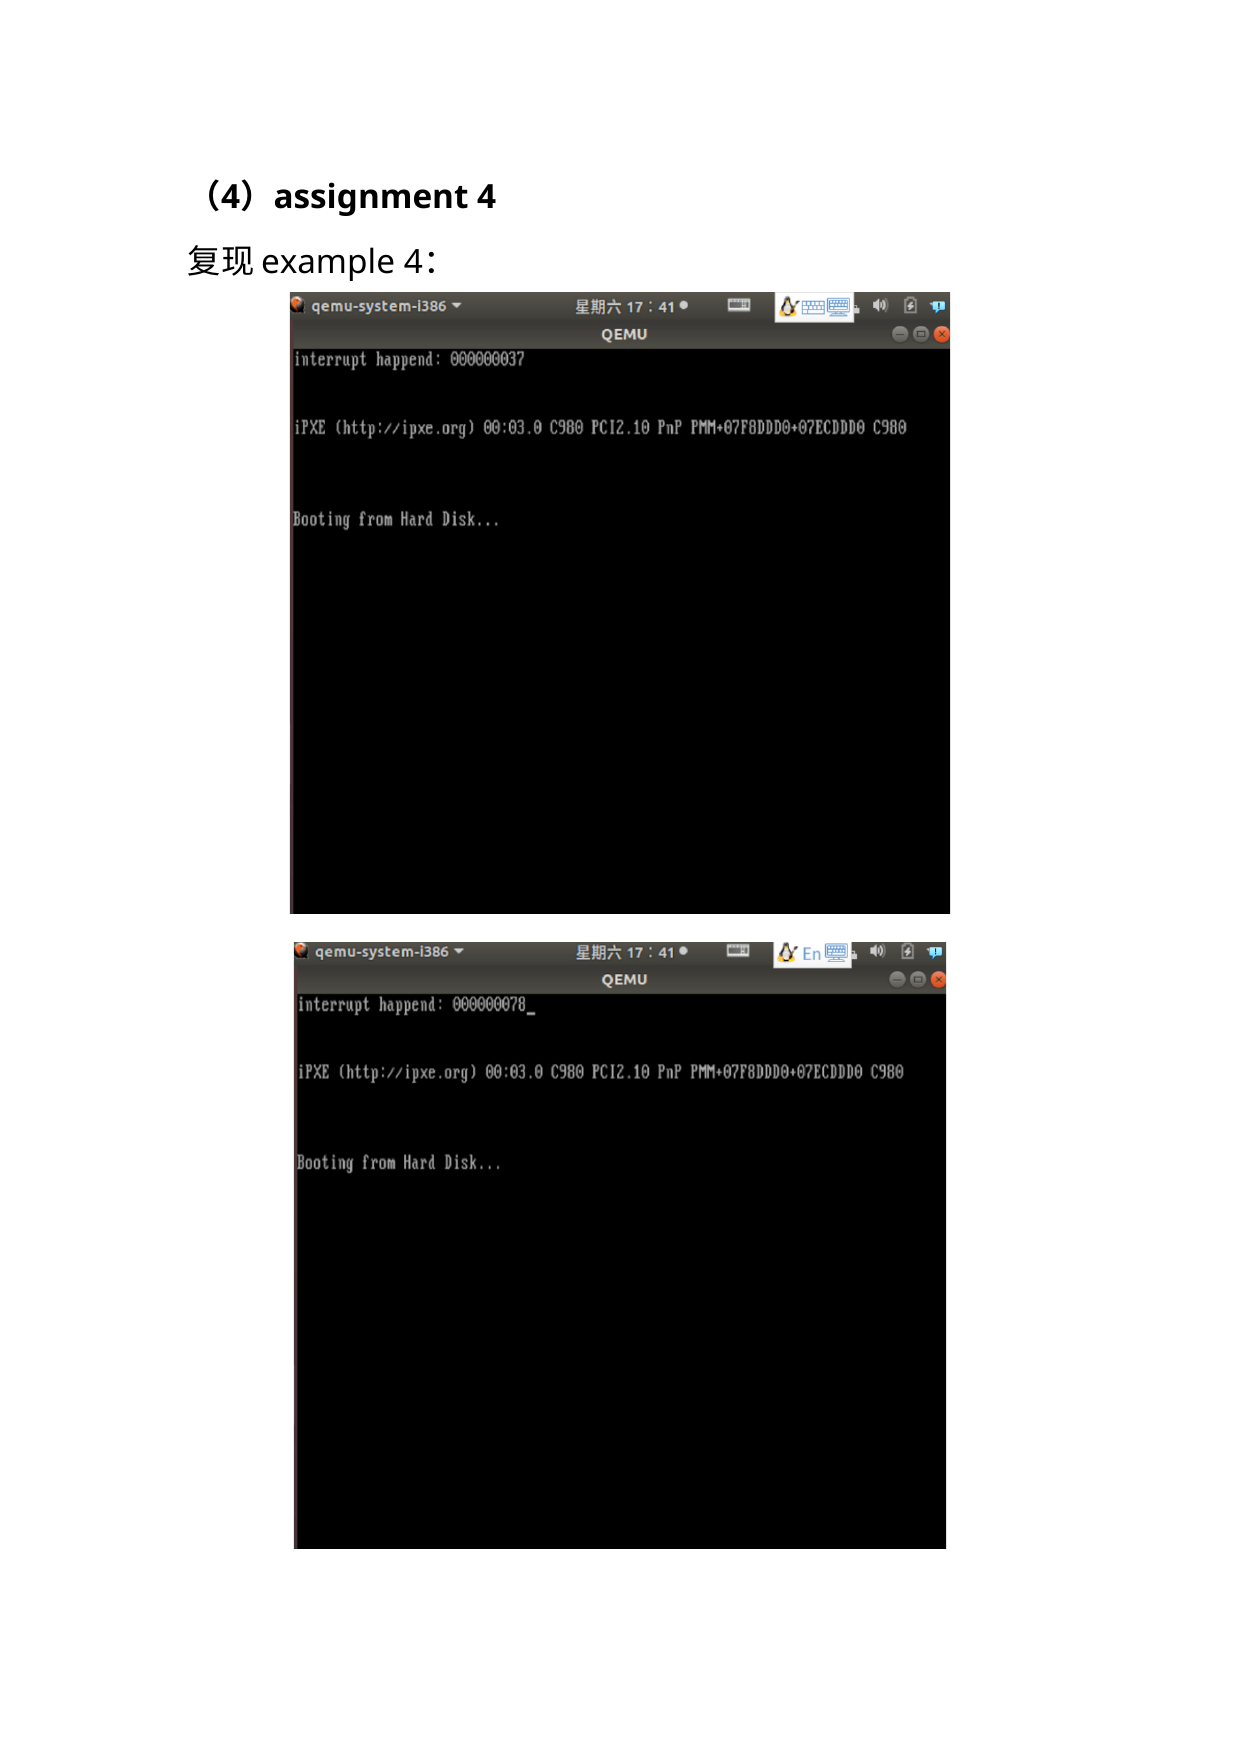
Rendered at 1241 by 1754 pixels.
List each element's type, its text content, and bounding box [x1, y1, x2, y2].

picture [289, 292, 951, 914]
text 复现example 4： [187, 227, 1053, 292]
text （4）assignment 4 [187, 162, 1053, 227]
picture [293, 942, 947, 1549]
